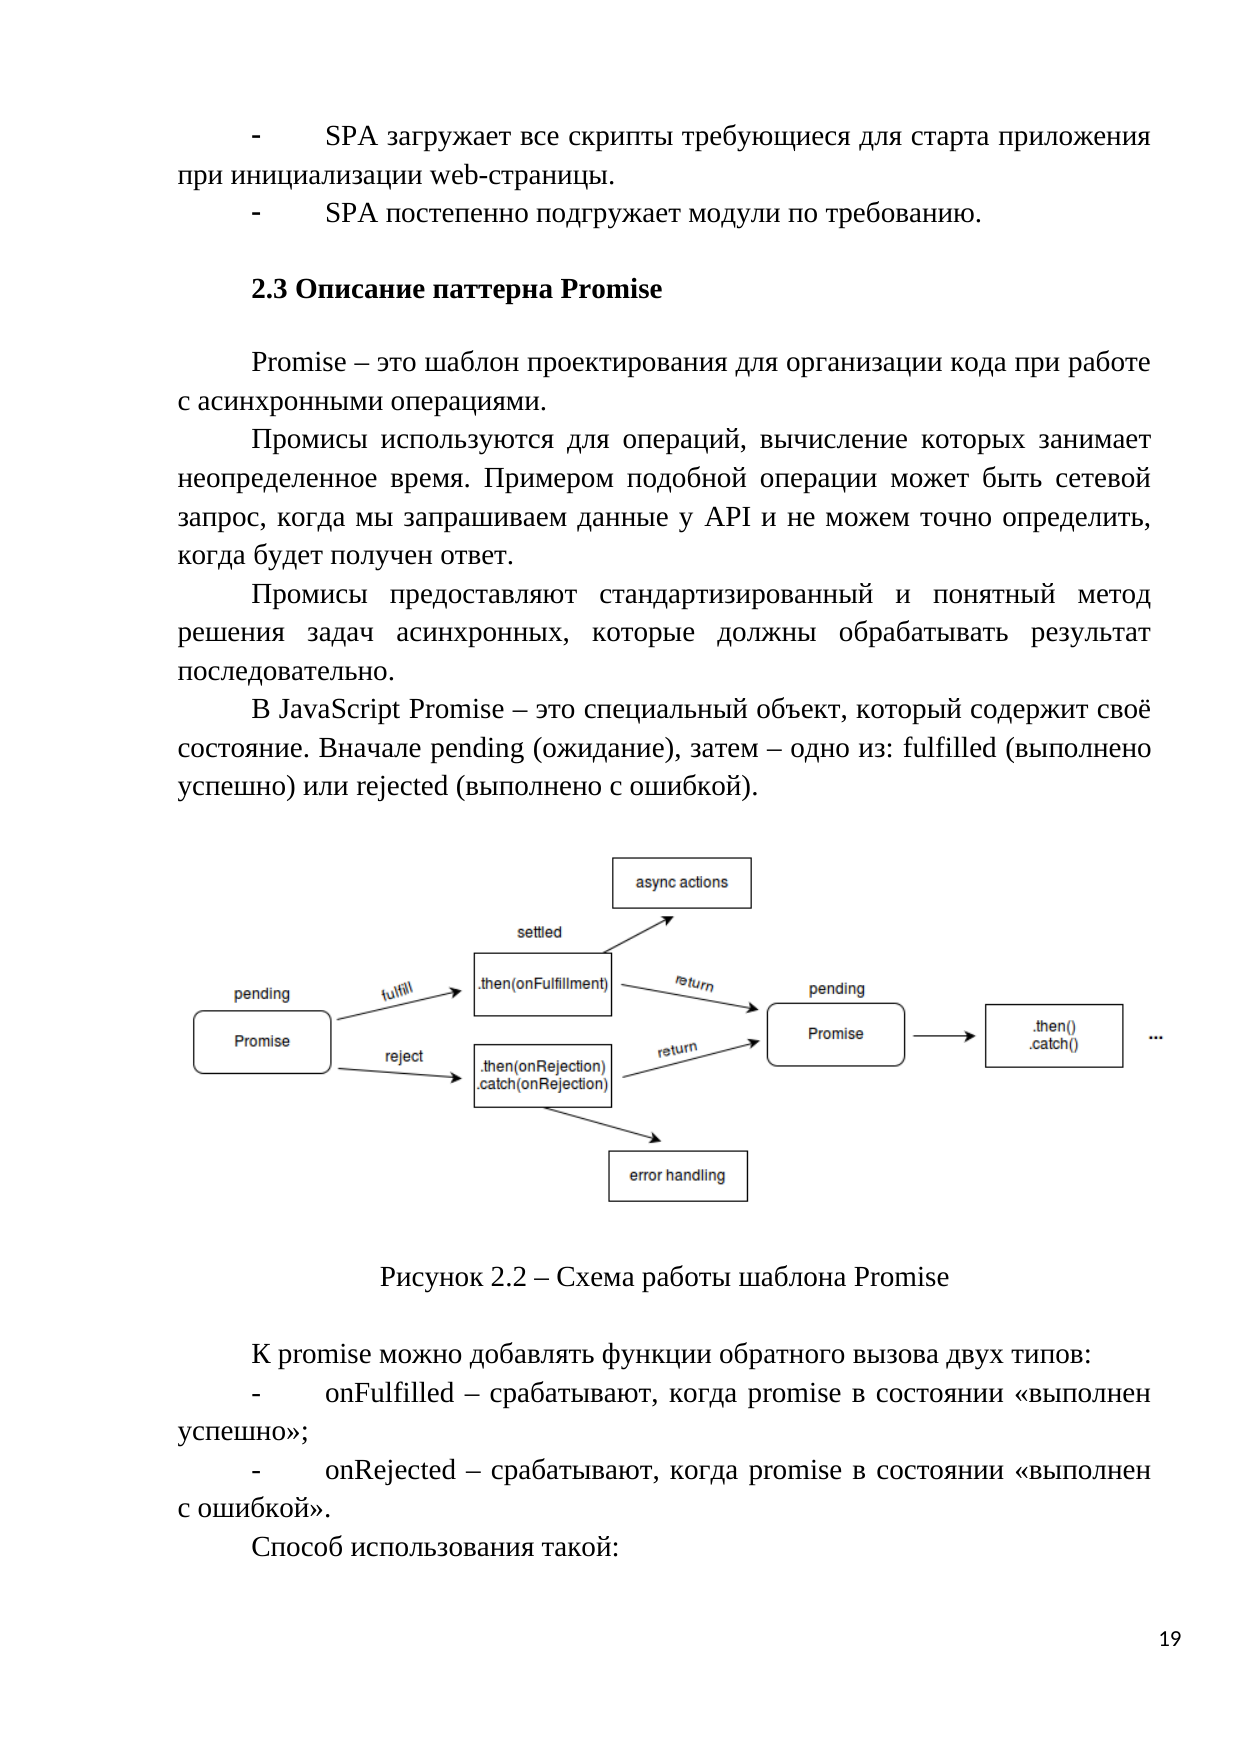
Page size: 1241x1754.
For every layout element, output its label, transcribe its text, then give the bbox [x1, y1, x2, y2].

list onFulfilled – срабатывают, когда promise в состоянии «выполнен успешно»; [177, 1375, 1152, 1447]
text Промисы используются для операций, вычисление которых занимает неопределенное время. Примером подобной операции может быть сетевой запрос, когда мы запрашиваем данные у API и не можем точно определить, когда будет получен ответ. [177, 422, 1152, 571]
text Промисы предоставляют стандартизированный и понятный метод решения задач асинхронных, которые должны обрабатывать результат последовательно. [177, 576, 1152, 686]
text Способ использования такой: [177, 1529, 1152, 1563]
list SPA загружает все скрипты требующиеся для старта приложения при инициализации web-страницы. [177, 118, 1152, 190]
list onRejected – срабатывают, когда promise в состоянии «выполнен с ошибкой». [177, 1452, 1152, 1524]
list Описание паттерна Promise [251, 271, 1152, 304]
text Рисунок 2.2 – Схема работы шаблона Promise [177, 1259, 1152, 1293]
text К promise можно добавлять функции обратного вызова двух типов: [177, 1336, 1152, 1370]
picture [177, 845, 1176, 1217]
list SPA постепенно подгружает модули по требованию. [177, 195, 1152, 229]
text В JavaScript Promise – это специальный объект, который содержит своё состояние. Вначале pending (ожидание), затем – одно из: fulfilled (выполнено успешно) или rejected (выполнено с ошибкой). [177, 691, 1152, 802]
text Promise – это шаблон проектирования для организации кода при работе с асинхронными операциями. [177, 344, 1152, 417]
